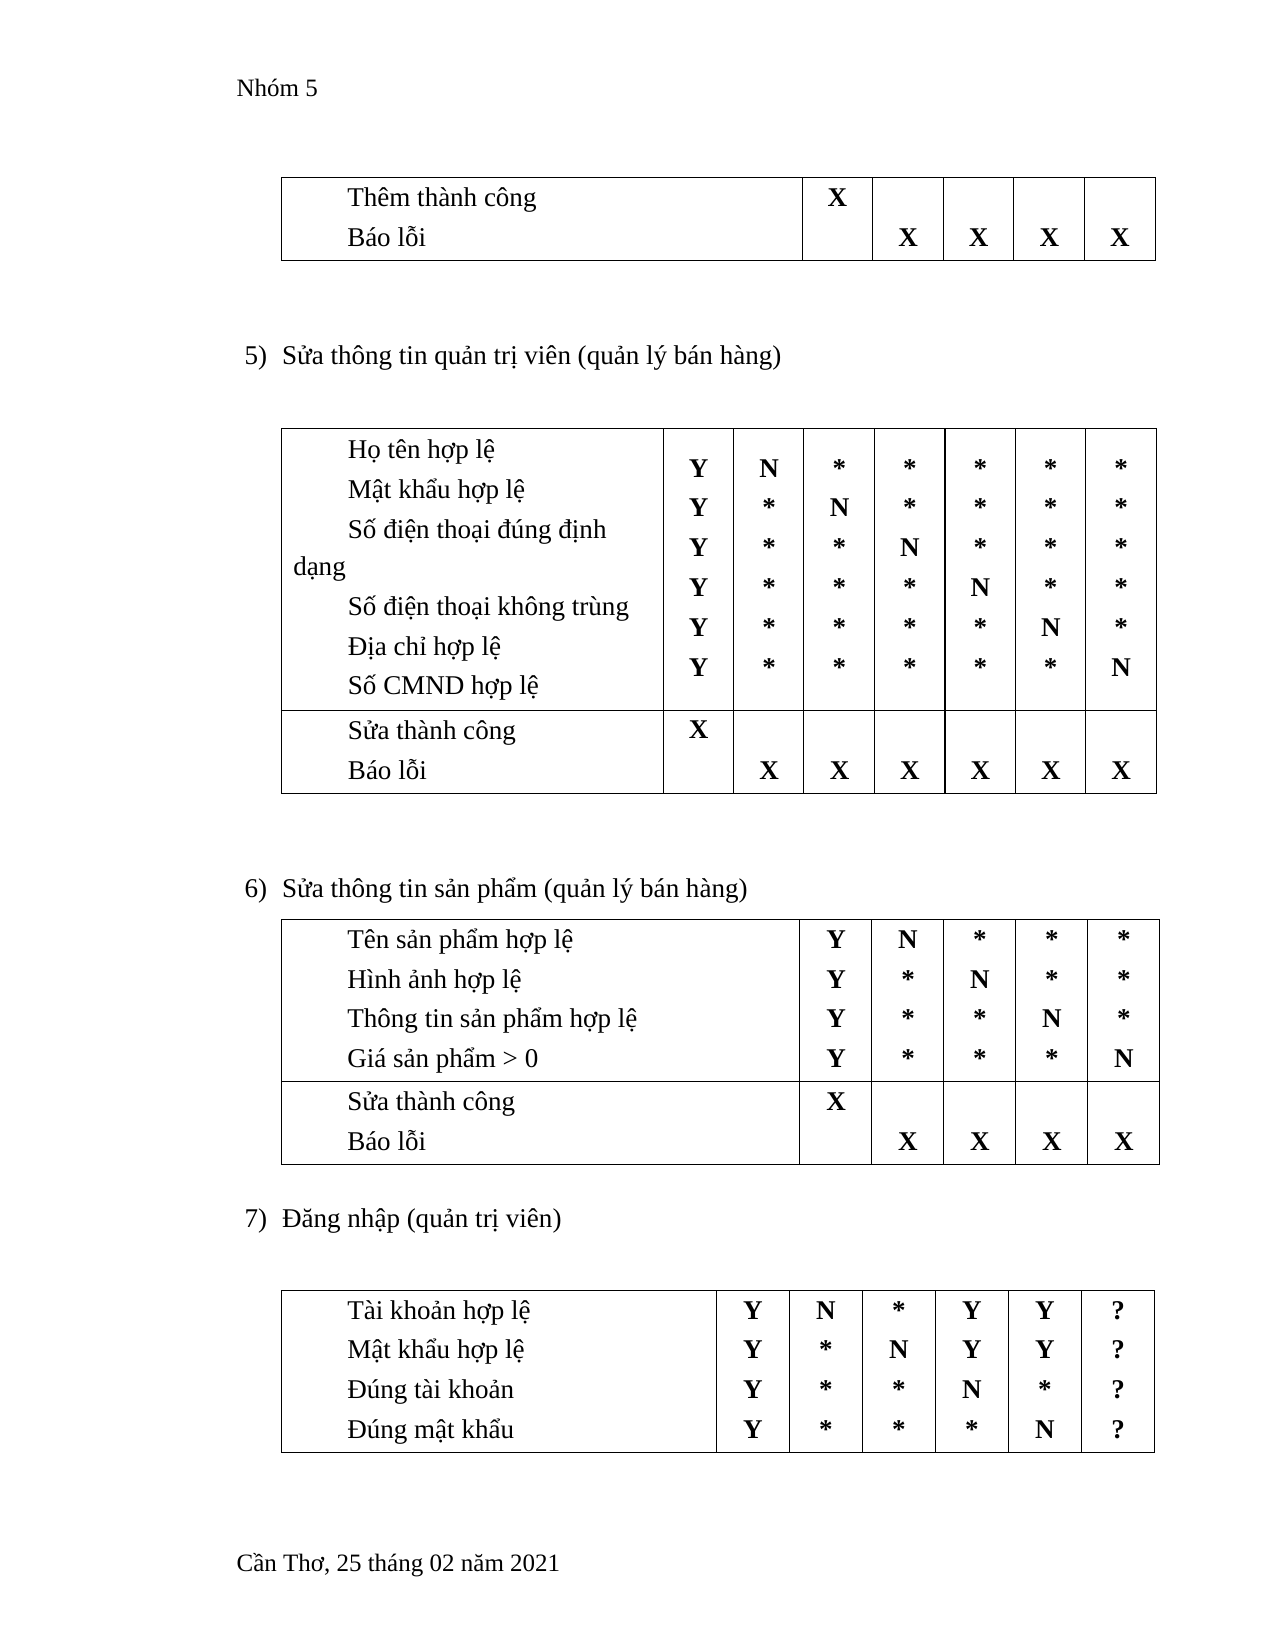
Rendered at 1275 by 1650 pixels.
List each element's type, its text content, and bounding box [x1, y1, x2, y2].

table_header * * * * N * [1016, 429, 1085, 710]
table_cell X [800, 1082, 871, 1164]
table_cell X [944, 1082, 1015, 1164]
table_header Y Y Y Y ? [717, 1291, 789, 1452]
list Sửa thông tin quản trị viên (quản lý bán hàng) [244, 345, 1157, 370]
table_header * * N * * * [875, 429, 944, 710]
table_header * * * N * * [946, 429, 1015, 710]
table_header N * * * ? [790, 1291, 862, 1452]
table_cell Sửa thành công Báo lỗi [282, 1082, 799, 1164]
table_header * N * * ? [863, 1291, 935, 1452]
list Đăng nhập (quản trị viên) [244, 1207, 1157, 1232]
table_header Y Y N * ? [936, 1291, 1008, 1452]
table_header * N * * [944, 920, 1015, 1081]
table_cell X [1016, 1082, 1087, 1164]
table_cell X [734, 711, 803, 793]
table_header * * * N [1088, 920, 1159, 1081]
table_header * N * * * * [804, 429, 874, 710]
table_cell Thêm thành công Báo lỗi [282, 178, 802, 260]
table_cell X [875, 711, 944, 793]
table_header Y Y Y Y [800, 920, 871, 1081]
table_cell X [946, 711, 1015, 793]
table_cell X [803, 178, 872, 260]
table_cell X [1088, 1082, 1159, 1164]
table_header Tên sản phẩm hợp lệ Hình ảnh hợp lệ Thông tin sản phẩm hợp lệ Giá sản phẩm > 0 [282, 920, 799, 1081]
table_header ? ? ? ? ? [1082, 1291, 1154, 1452]
table_cell X [804, 711, 874, 793]
table_header N * * * [872, 920, 943, 1081]
table_header * * N * [1016, 920, 1087, 1081]
table_cell X [1085, 178, 1155, 260]
table_header Y Y Y Y Y Y [664, 429, 733, 710]
table_cell X [944, 178, 1013, 260]
table_header Họ tên hợp lệ Mật khẩu hợp lệ Số điện thoại đúng định dạng Số điện thoại không trùng Địa chỉ hợp lệ Số CMND hợp lệ [282, 429, 663, 710]
table_cell X [873, 178, 943, 260]
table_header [282, 1291, 716, 1452]
table_header N * * * * * [734, 429, 803, 710]
table_cell X [1014, 178, 1084, 260]
table_cell Sửa thành công Báo lỗi [282, 711, 663, 793]
table_cell X [1086, 711, 1156, 793]
table_header * * * * * N [1086, 429, 1156, 710]
list Sửa thông tin sản phẩm (quản lý bán hàng) [244, 878, 1157, 903]
table_header Y Y * N ? [1009, 1291, 1081, 1452]
table_cell X [664, 711, 733, 793]
table_cell X [1016, 711, 1085, 793]
table_cell X [872, 1082, 943, 1164]
